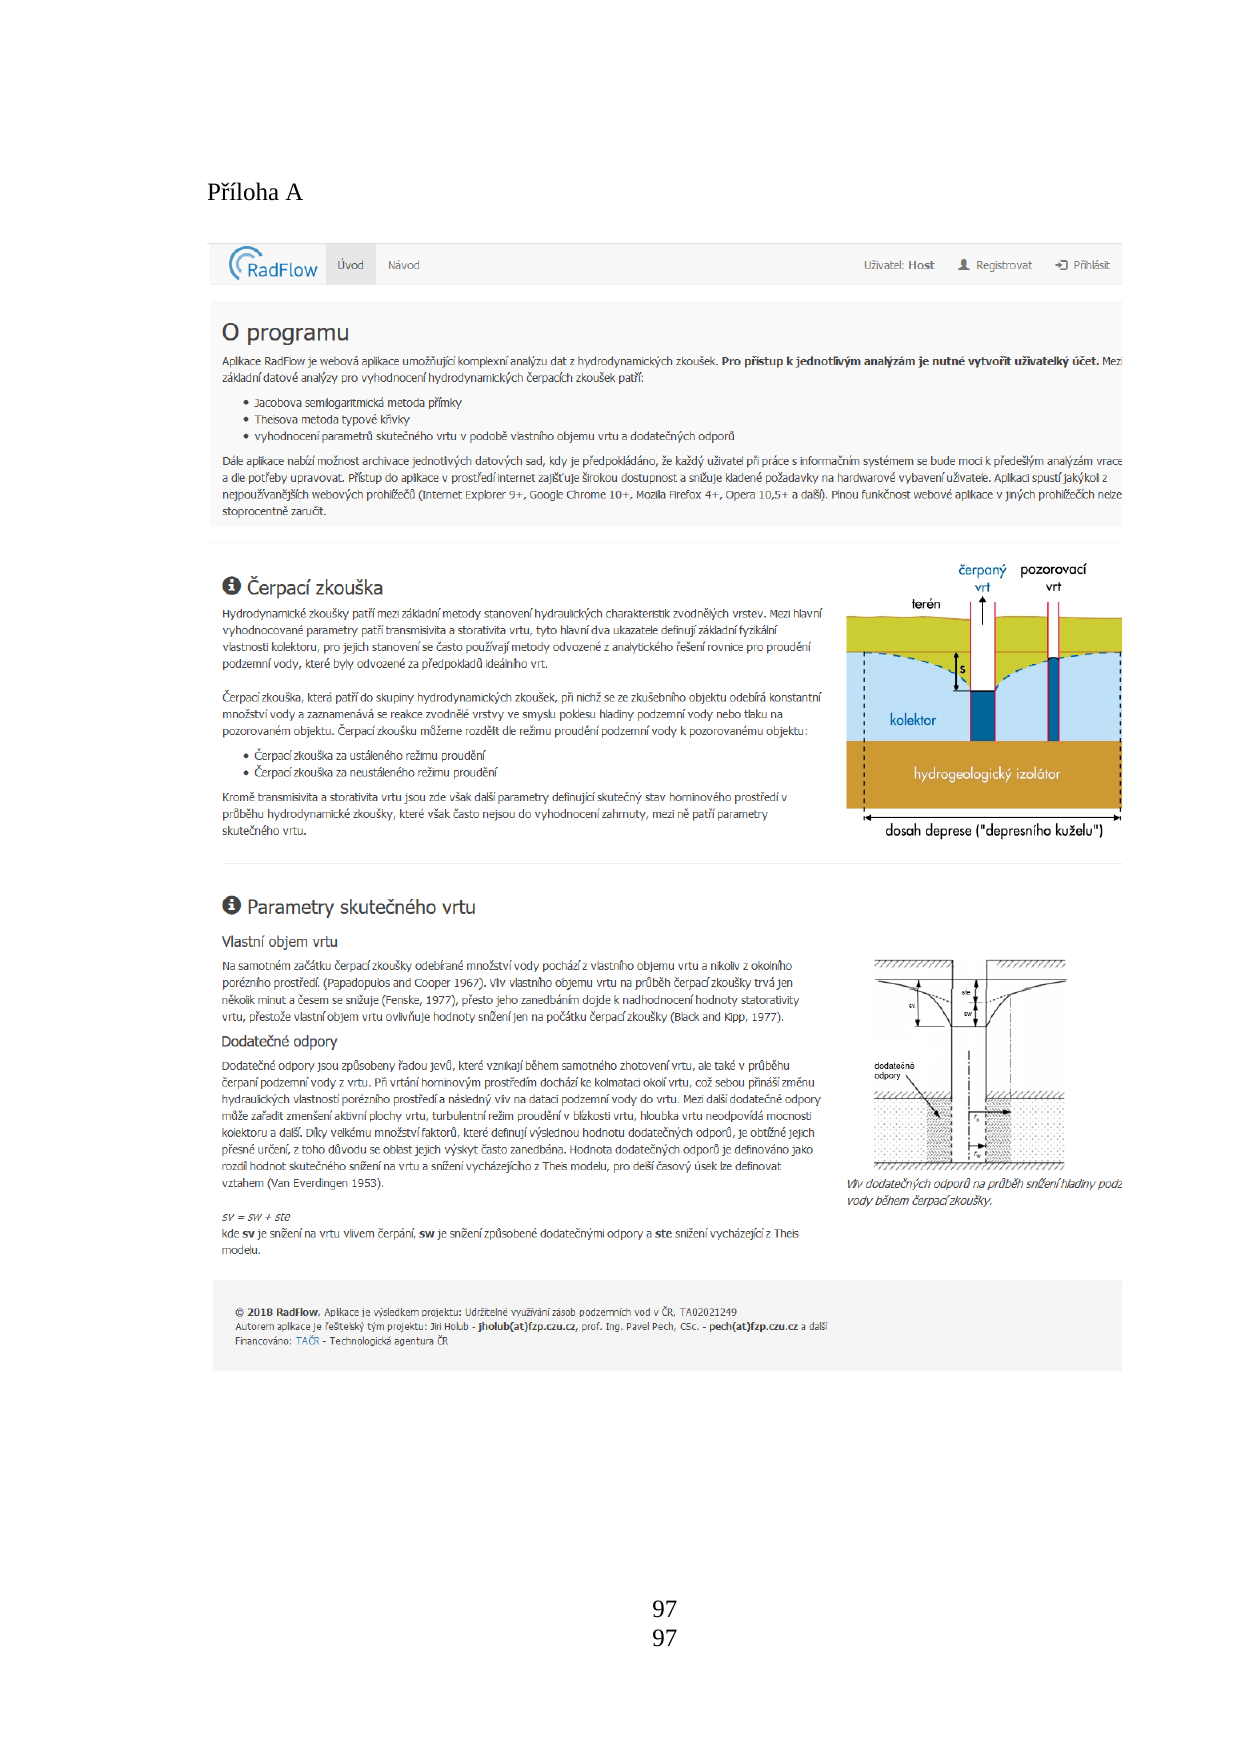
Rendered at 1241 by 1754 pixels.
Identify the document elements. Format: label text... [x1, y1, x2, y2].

picture [206, 241, 1123, 1372]
text Příloha A [207, 177, 1122, 206]
